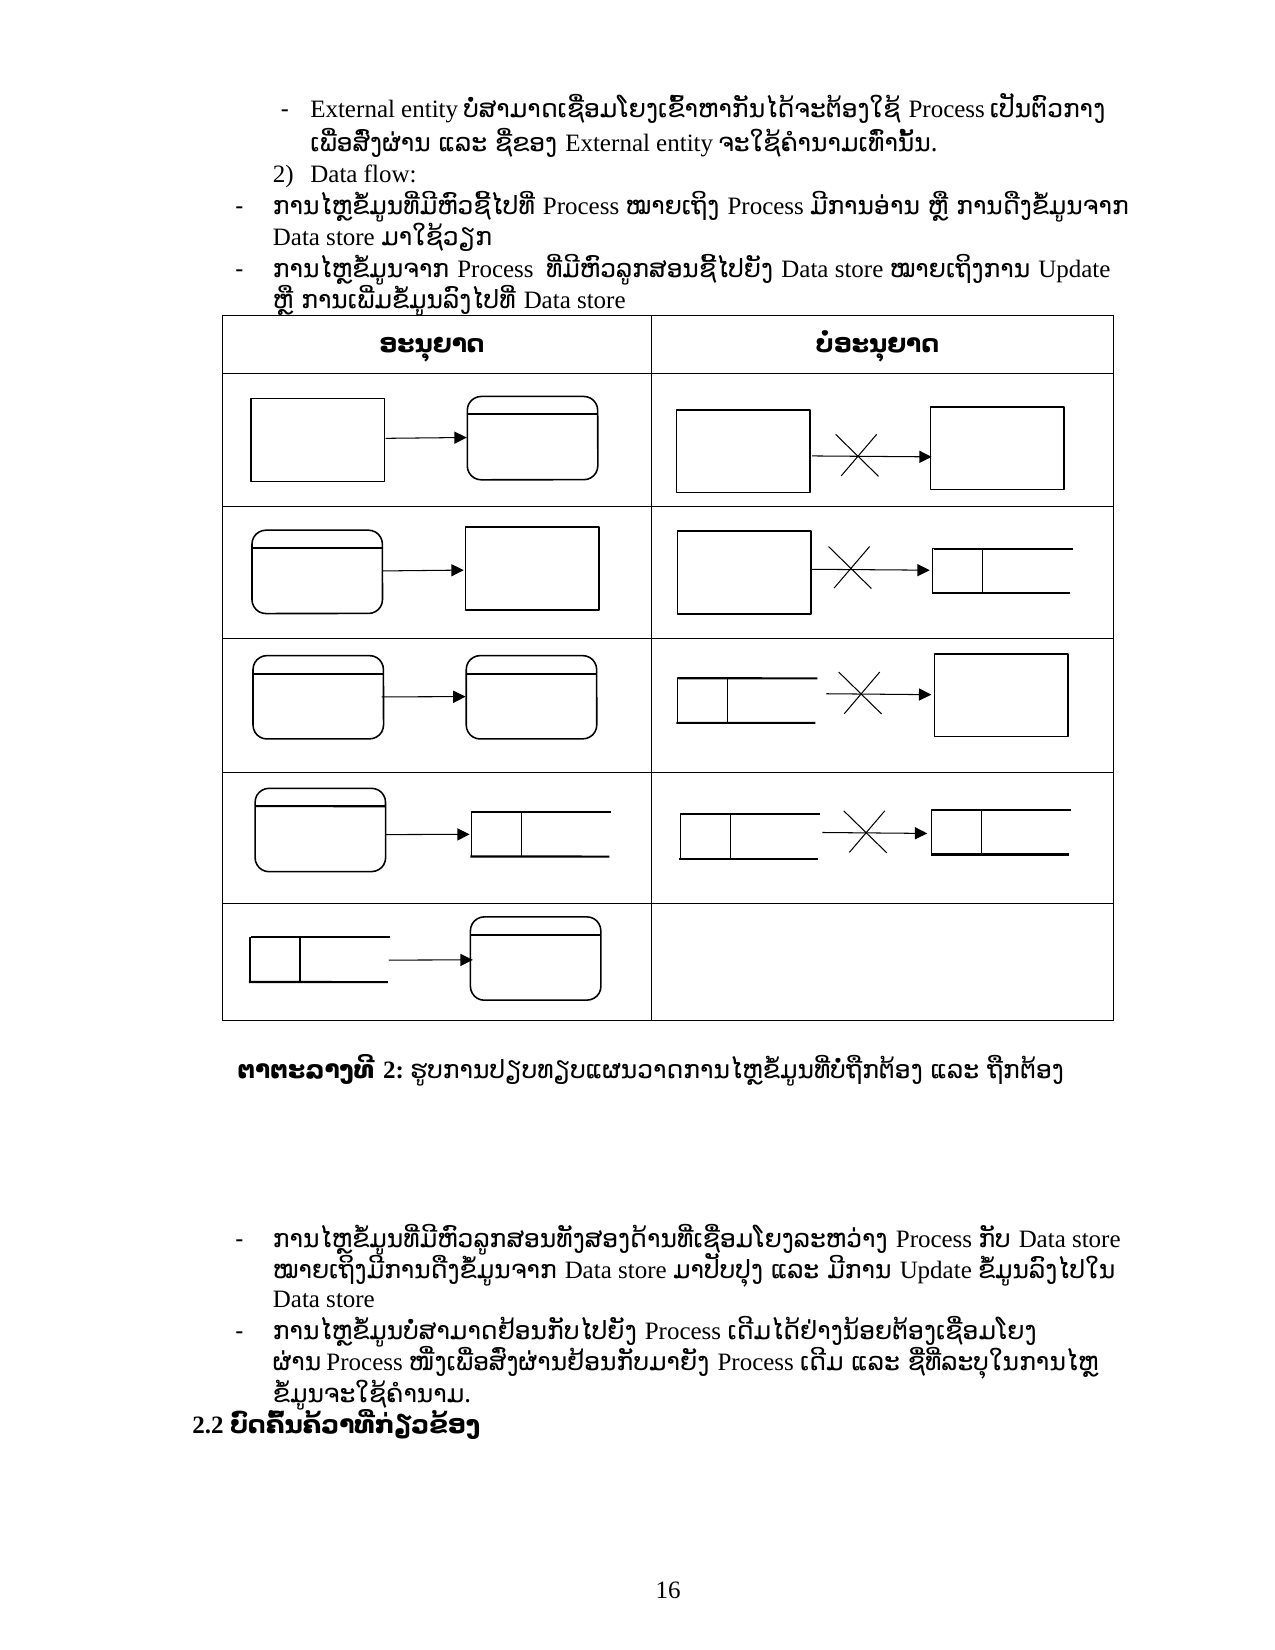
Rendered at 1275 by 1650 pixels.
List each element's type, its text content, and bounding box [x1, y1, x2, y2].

table_cell [652, 639, 1113, 772]
text ຕາຕະລາງທີ 2: ຮູບການປຽບທຽບແຜນວາດການໄຫຼຂໍ້ມູນທີ່ບໍ່ຖືກຕ້ອງ ແລະ ຖືກຕ້ອງ [192, 1055, 1144, 1084]
table_cell [652, 773, 1113, 903]
table_cell [223, 773, 651, 903]
table_cell [223, 639, 651, 772]
table_cell [652, 904, 1113, 1020]
table_cell [652, 507, 1113, 638]
text 2.2 ບົດຄົ້ນຄ້ວາທີ່ກ່ຽວຂ້ອງ [192, 1410, 1134, 1439]
table_header ບໍ່ອະນຸຍາດ [652, 316, 1113, 373]
list External entityບໍ່ສາມາດເຊື່ອມໂຍງເຂົ້າຫາກັນໄດ້ຈະຕ້ອງໃຊ້ Processເປັນຕົວກາງເພື່ອສົ່ງຜ່ານ ແລະ ຊື່ຂອງ External entityຈະໃຊ້ຄໍານາມເທົ່ານັ້ນ. [281, 91, 1134, 159]
table_cell [223, 904, 651, 1020]
list ການໄຫຼຂໍ້ມູນບໍ່ສາມາດຢ້ອນກັບໄປຍັງ Process ເດີມໄດ້ຢ່າງນ້ອຍຕ້ອງເຊື່ອມໂຍງຜ່ານProcess ໜື່ງເພື່ອສົ່ງຜ່ານຢ້ອນກັບມາຍັງ Process ເດີມ ແລະ ຊື່ທີ່ລະບຸໃນການໄຫຼຂໍ້ມູນຈະໃຊ້ຄໍານາມ. [235, 1313, 1134, 1410]
table_cell [652, 374, 1113, 506]
list ການໄຫຼຂໍ້ມູນທີ່ມີຫົວລູກສອນທັງສອງດ້ານທີ່ເຊື່ອມໂຍງລະຫວ່າງ Process ກັບ Data store ໝາຍເຖິງມີການດືງຂໍ້ມູນຈາກ Data store ມາປັບປຸງ ແລະ ມີການ Update ຂໍ້ມູນລົງໄປໃນ Data store [235, 1221, 1134, 1313]
list ການໄຫຼຂໍ້ມູນທີ່ມີຫົວຊີ້ໄປທີ່ Process ໝາຍເຖິງ Process ມີການອ່ານ ຫຼື ການດືງຂໍ້ມູນຈາກ Data store ມາໃຊ້ວຽກ [235, 188, 1134, 251]
table_header ອະນຸຍາດ [223, 316, 651, 373]
table_cell [223, 374, 651, 506]
list Data flow: [273, 159, 1134, 188]
table_cell [223, 507, 651, 638]
list ການໄຫຼຂໍ້ມູນຈາກ Process ທີ່ມີຫົວລູກສອນຊີ້ໄປຍັງ Data store ໝາຍເຖິງການ Update ຫຼື ການເພີ່ມຂໍ້ມູນລົງໄປທີ່ Data store [235, 251, 1134, 314]
